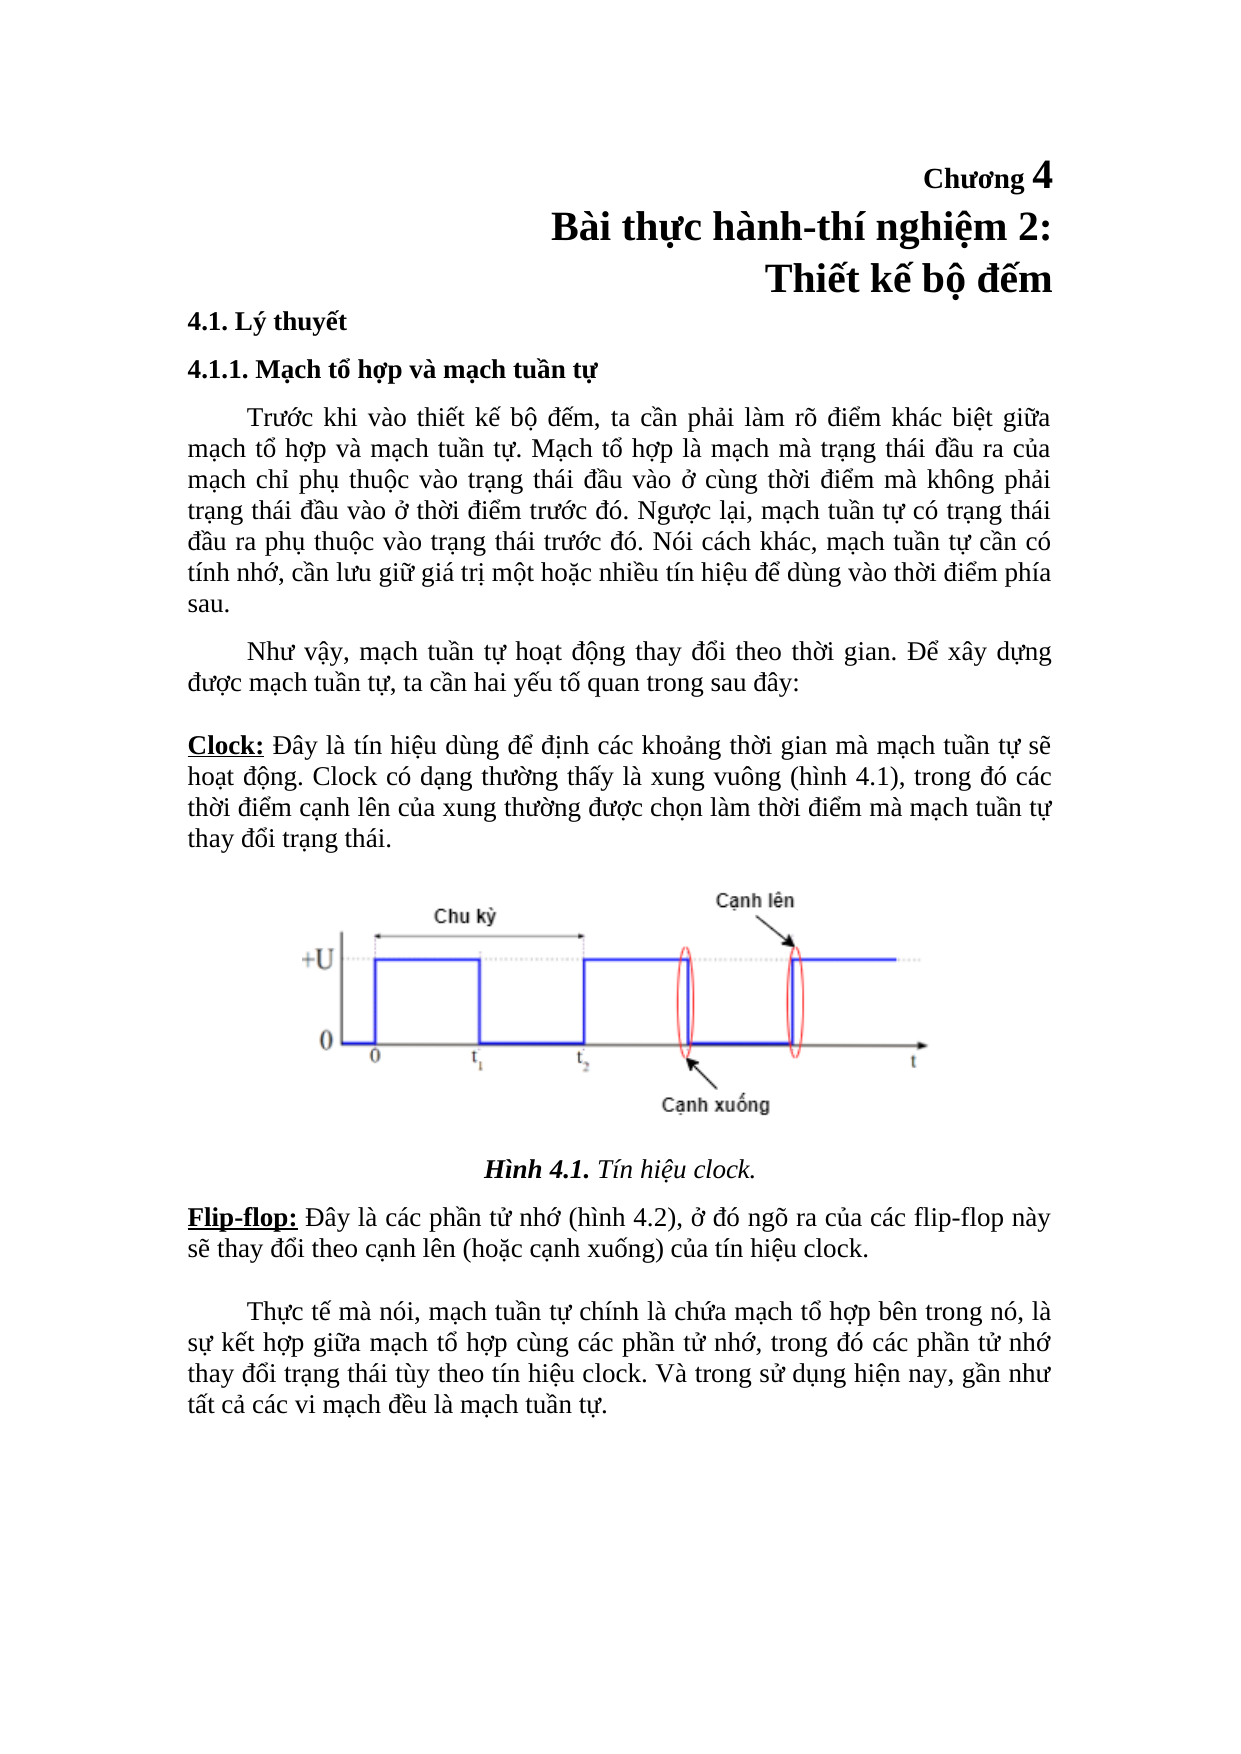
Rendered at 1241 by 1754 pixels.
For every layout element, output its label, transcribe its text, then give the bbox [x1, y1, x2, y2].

text Hình 4.1. Tín hiệu clock. [187, 1153, 1053, 1184]
text Clock: Đây là tín hiệu dùng để định các khoảng thời gian mà mạch tuần tự sẽ hoạt động. Clock có dạng thường thấy là xung vuông (hình 4.1), trong đó các thời điểm cạnh lên của xung thường được chọn làm thời điểm mà mạch tuần tự thay đổi trạng thái. [187, 729, 1053, 853]
text Flip-flop: Đây là các phần tử nhớ (hình 4.2), ở đó ngõ ra của các flip-flop này sẽ thay đổi theo cạnh lên (hoặc cạnh xuống) của tín hiệu clock. [187, 1201, 1053, 1263]
subtitle Chương 4 [187, 150, 1053, 198]
subtitle Thiết kế bộ đếm [187, 253, 1053, 301]
text Trước khi vào thiết kế bộ đếm, ta cần phải làm rõ điểm khác biệt giữa mạch tổ hợp và mạch tuần tự. Mạch tổ hợp là mạch mà trạng thái đầu ra của mạch chỉ phụ thuộc vào trạng thái đầu vào ở cùng thời điểm mà không phải trạng thái đầu vào ở thời điểm trước đó. Ngược lại, mạch tuần tự có trạng thái đầu ra phụ thuộc vào trạng thái trước đó. Nói cách khác, mạch tuần tự cần có tính nhớ, cần lưu giữ giá trị một hoặc nhiều tín hiệu để dùng vào thời điểm phía sau. [187, 401, 1053, 619]
text Như vậy, mạch tuần tự hoạt động thay đổi theo thời gian. Để xây dựng được mạch tuần tự, ta cần hai yếu tố quan trong sau đây: [187, 635, 1053, 698]
text 4.1.1. Mạch tổ hợp và mạch tuần tự [187, 353, 1053, 384]
subtitle Bài thực hành-thí nghiệm 2: [187, 202, 1053, 249]
text 4.1. Lý thuyết [187, 305, 1053, 336]
picture [302, 884, 939, 1123]
text Thực tế mà nói, mạch tuần tự chính là chứa mạch tổ hợp bên trong nó, là sự kết hợp giữa mạch tổ hợp cùng các phần tử nhớ, trong đó các phần tử nhớ thay đổi trạng thái tùy theo tín hiệu clock. Và trong sử dụng hiện nay, gần như tất cả các vi mạch đều là mạch tuần tự. [187, 1295, 1053, 1419]
